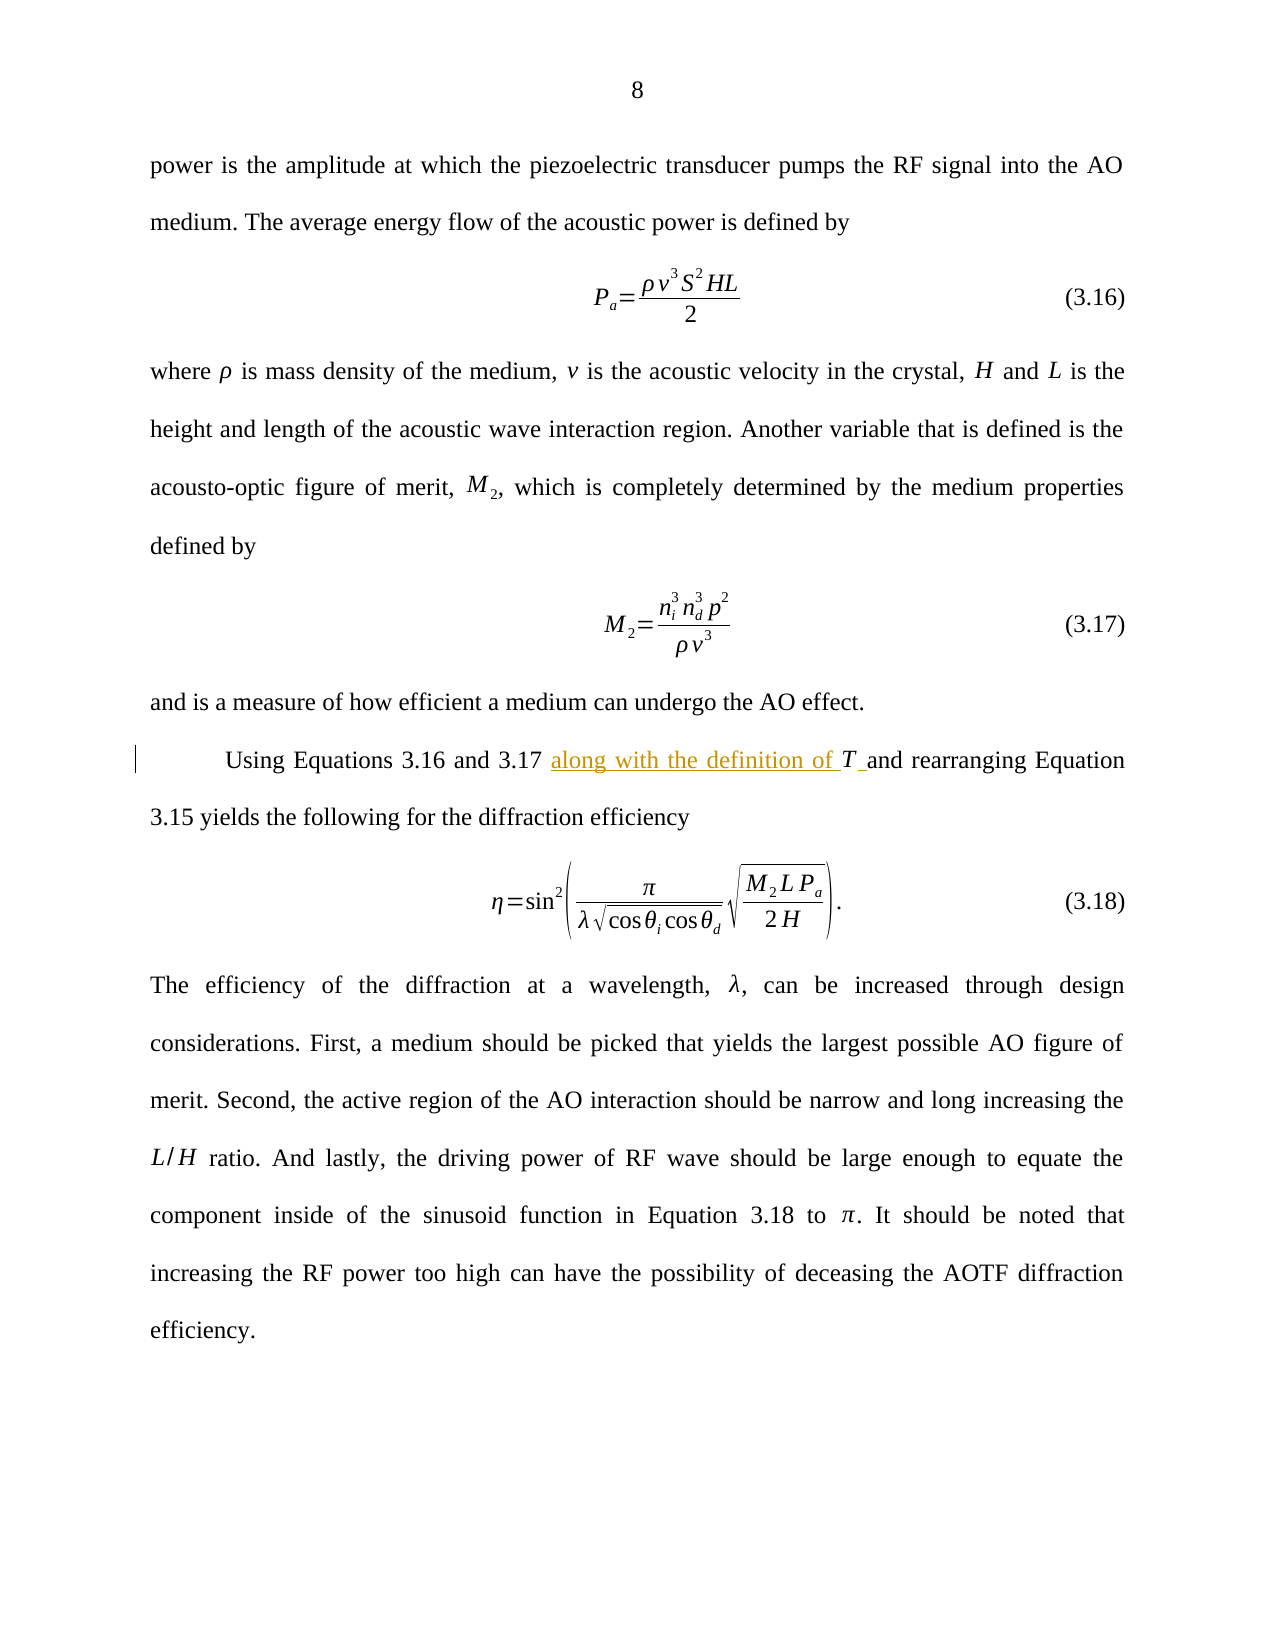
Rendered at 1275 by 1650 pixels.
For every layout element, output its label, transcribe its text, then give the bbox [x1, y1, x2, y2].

text Using Equations 3.16 and 3.17 and rearranging Equation 3.15 yields the following for the diffraction efficiency [150, 745, 1125, 831]
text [150, 150, 1125, 236]
table_header (3.18) [1006, 860, 1136, 970]
text where is mass density of the medium, is the acoustic velocity in the crystal, and is the height and length of the acoustic wave interaction region. Another variable that is defined is the acousto-optic figure of merit, , which is completely determined by the medium properties defined by [150, 356, 1125, 560]
table_header (3.17) [1006, 589, 1136, 687]
table_header [298, 589, 1006, 687]
text and is a measure of how efficient a medium can undergo the AO effect. [150, 687, 1125, 716]
text The efficiency of the diffraction at a wavelength, , can be increased through design considerations. First, a medium should be picked that yields the largest possible AO figure of merit. Second, the active region of the AO interaction should be narrow and long increasing the ratio. And lastly, the driving power of RF wave should be large enough to equate the component inside of the sinusoid function in Equation 3.18 to . It should be noted that increasing the RF power too high can have the possibility of deceasing the AOTF diffraction efficiency. [150, 970, 1125, 1344]
table_header [298, 265, 1006, 356]
table_header (3.16) [1006, 265, 1136, 356]
table_header [298, 860, 1006, 970]
